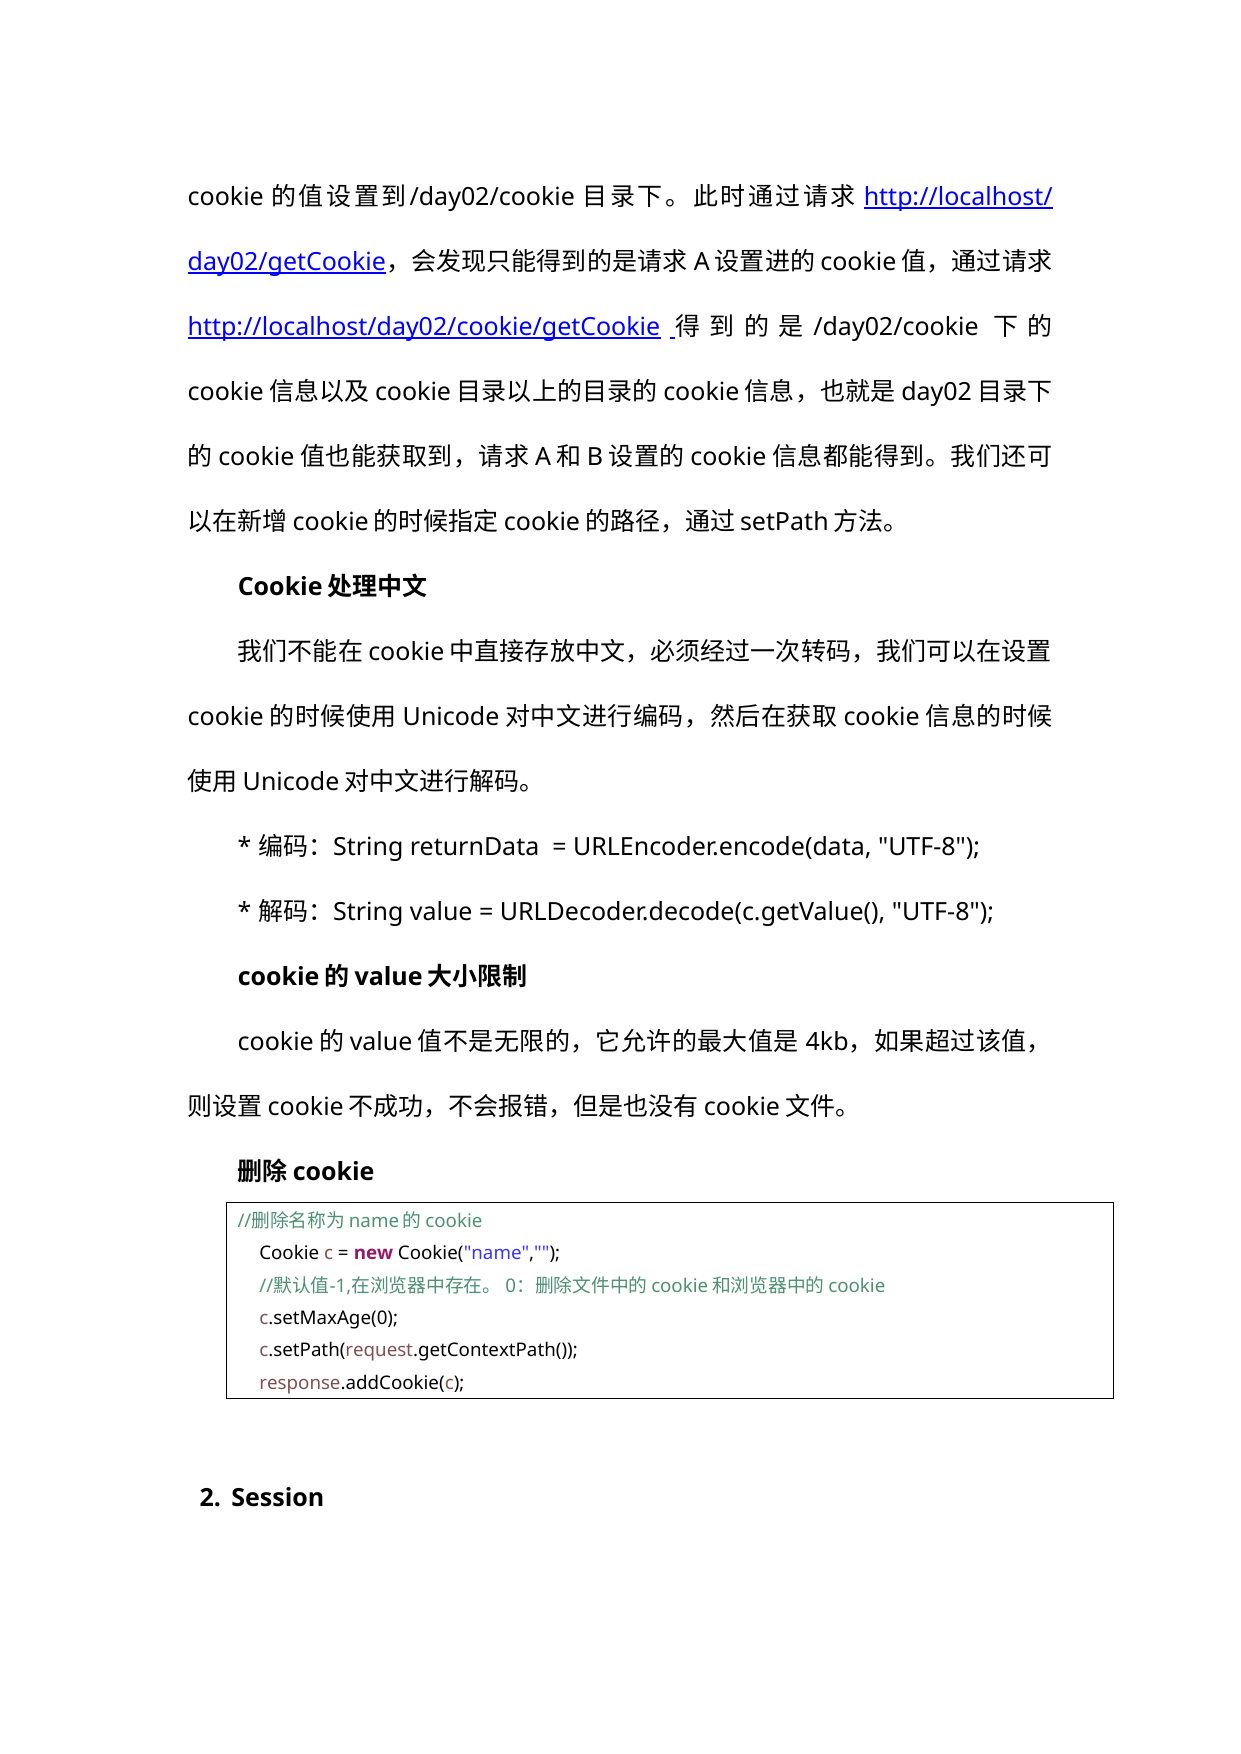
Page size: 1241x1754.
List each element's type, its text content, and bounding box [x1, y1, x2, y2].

text * 解码：String value = URLDecoder.decode(c.getValue(), "UTF-8"); [187, 877, 1053, 942]
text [187, 162, 1053, 552]
text * 编码：String returnData = URLEncoder.encode(data, "UTF-8"); [187, 812, 1053, 877]
text cookie的value值不是无限的，它允许的最大值是4kb，如果超过该值，则设置cookie不成功，不会报错，但是也没有cookie文件。 [187, 1007, 1053, 1137]
table_header //删除名称为name的cookie Cookie c = new Cookie("name",""); //默认值-1,在浏览器中存在。 0：删除文件中的cookie和浏览器中的cookie c.setMaxAge(0); c.setPath(request.getContextPath()); response.addCookie(c); [227, 1203, 1113, 1398]
text 我们不能在cookie中直接存放中文，必须经过一次转码，我们可以在设置cookie的时候使用Unicode对中文进行编码，然后在获取cookie信息的时候使用Unicode对中文进行解码。 [187, 617, 1053, 812]
text Cookie处理中文 [187, 552, 1053, 617]
text 删除cookie [187, 1137, 1053, 1202]
text cookie的value大小限制 [187, 942, 1053, 1007]
list Session [199, 1464, 1053, 1529]
